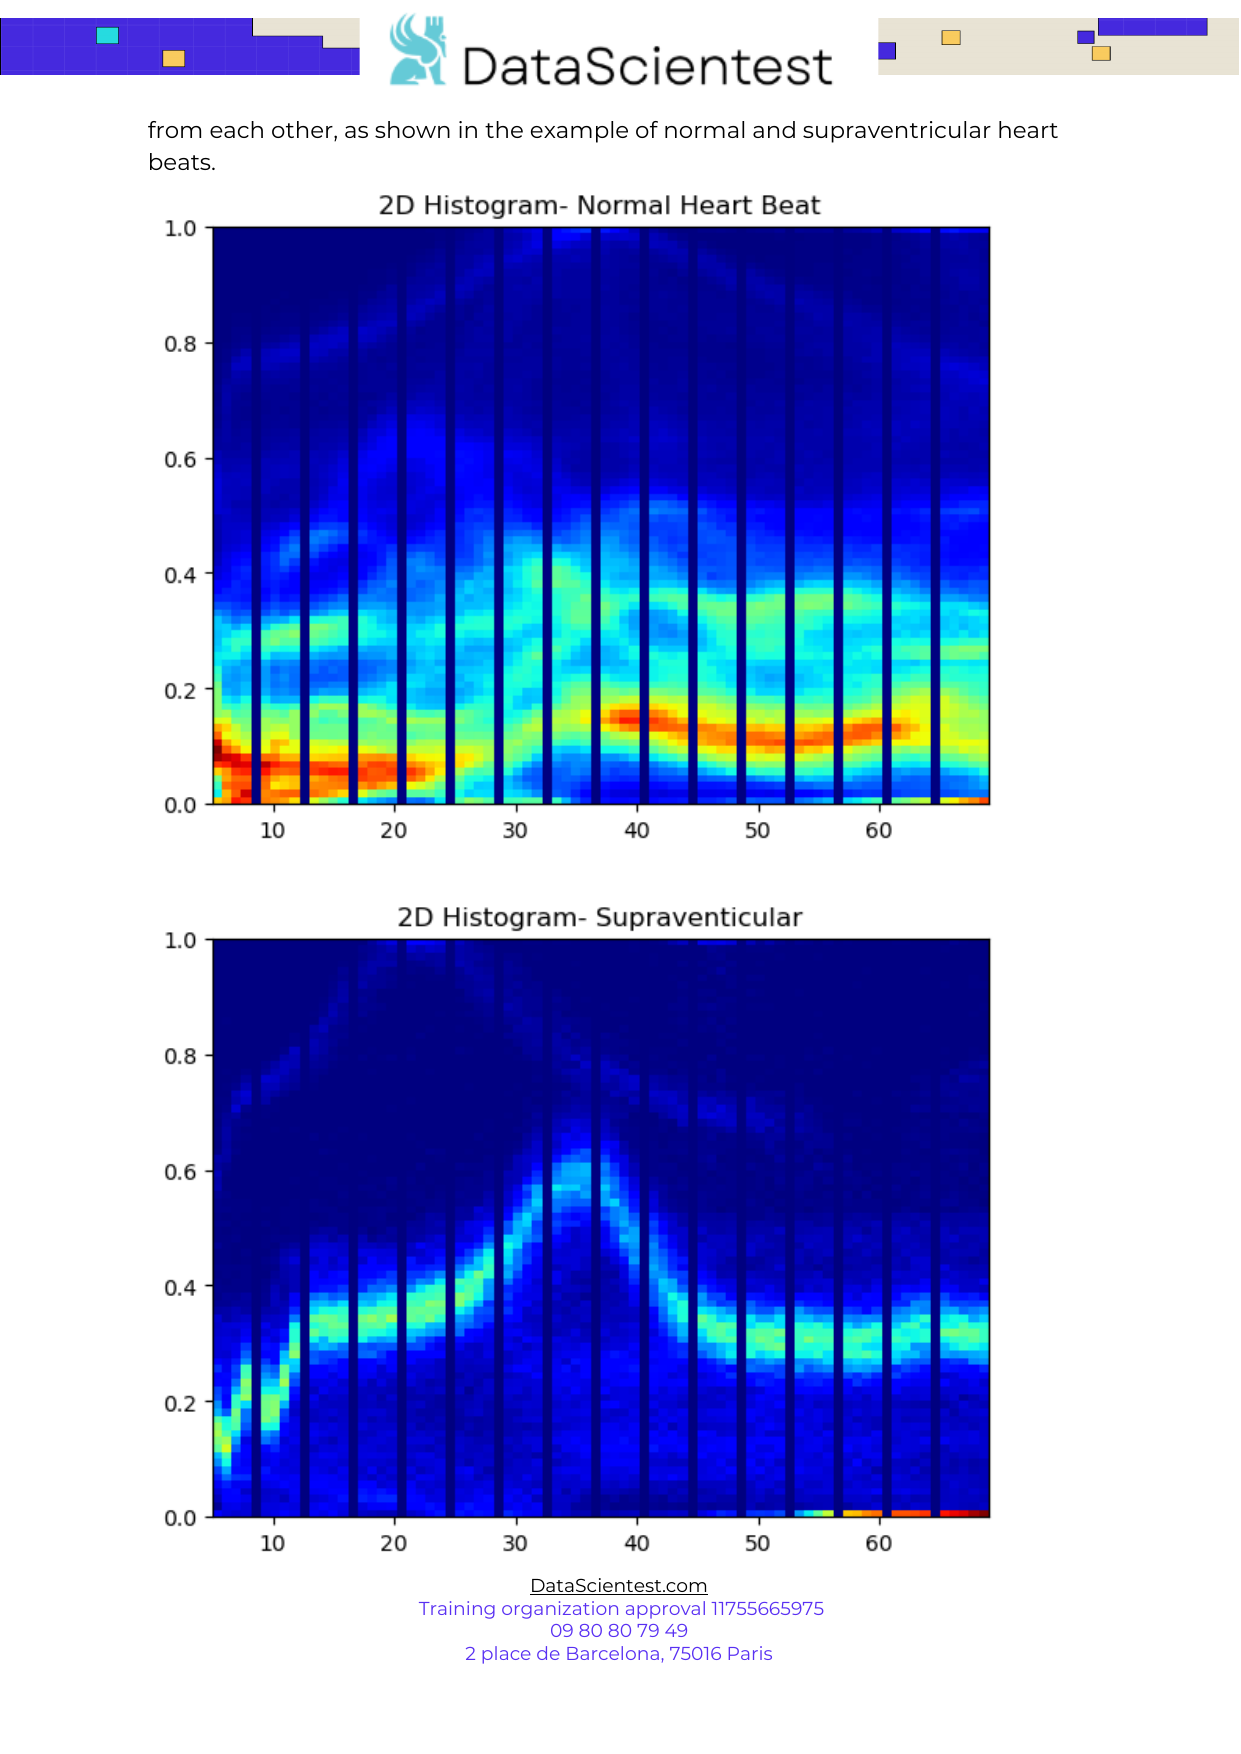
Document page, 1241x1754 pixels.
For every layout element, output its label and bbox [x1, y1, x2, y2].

picture [0, 0, 1239, 113]
picture [147, 180, 1003, 857]
picture [147, 893, 1003, 1570]
text [148, 116, 1090, 176]
